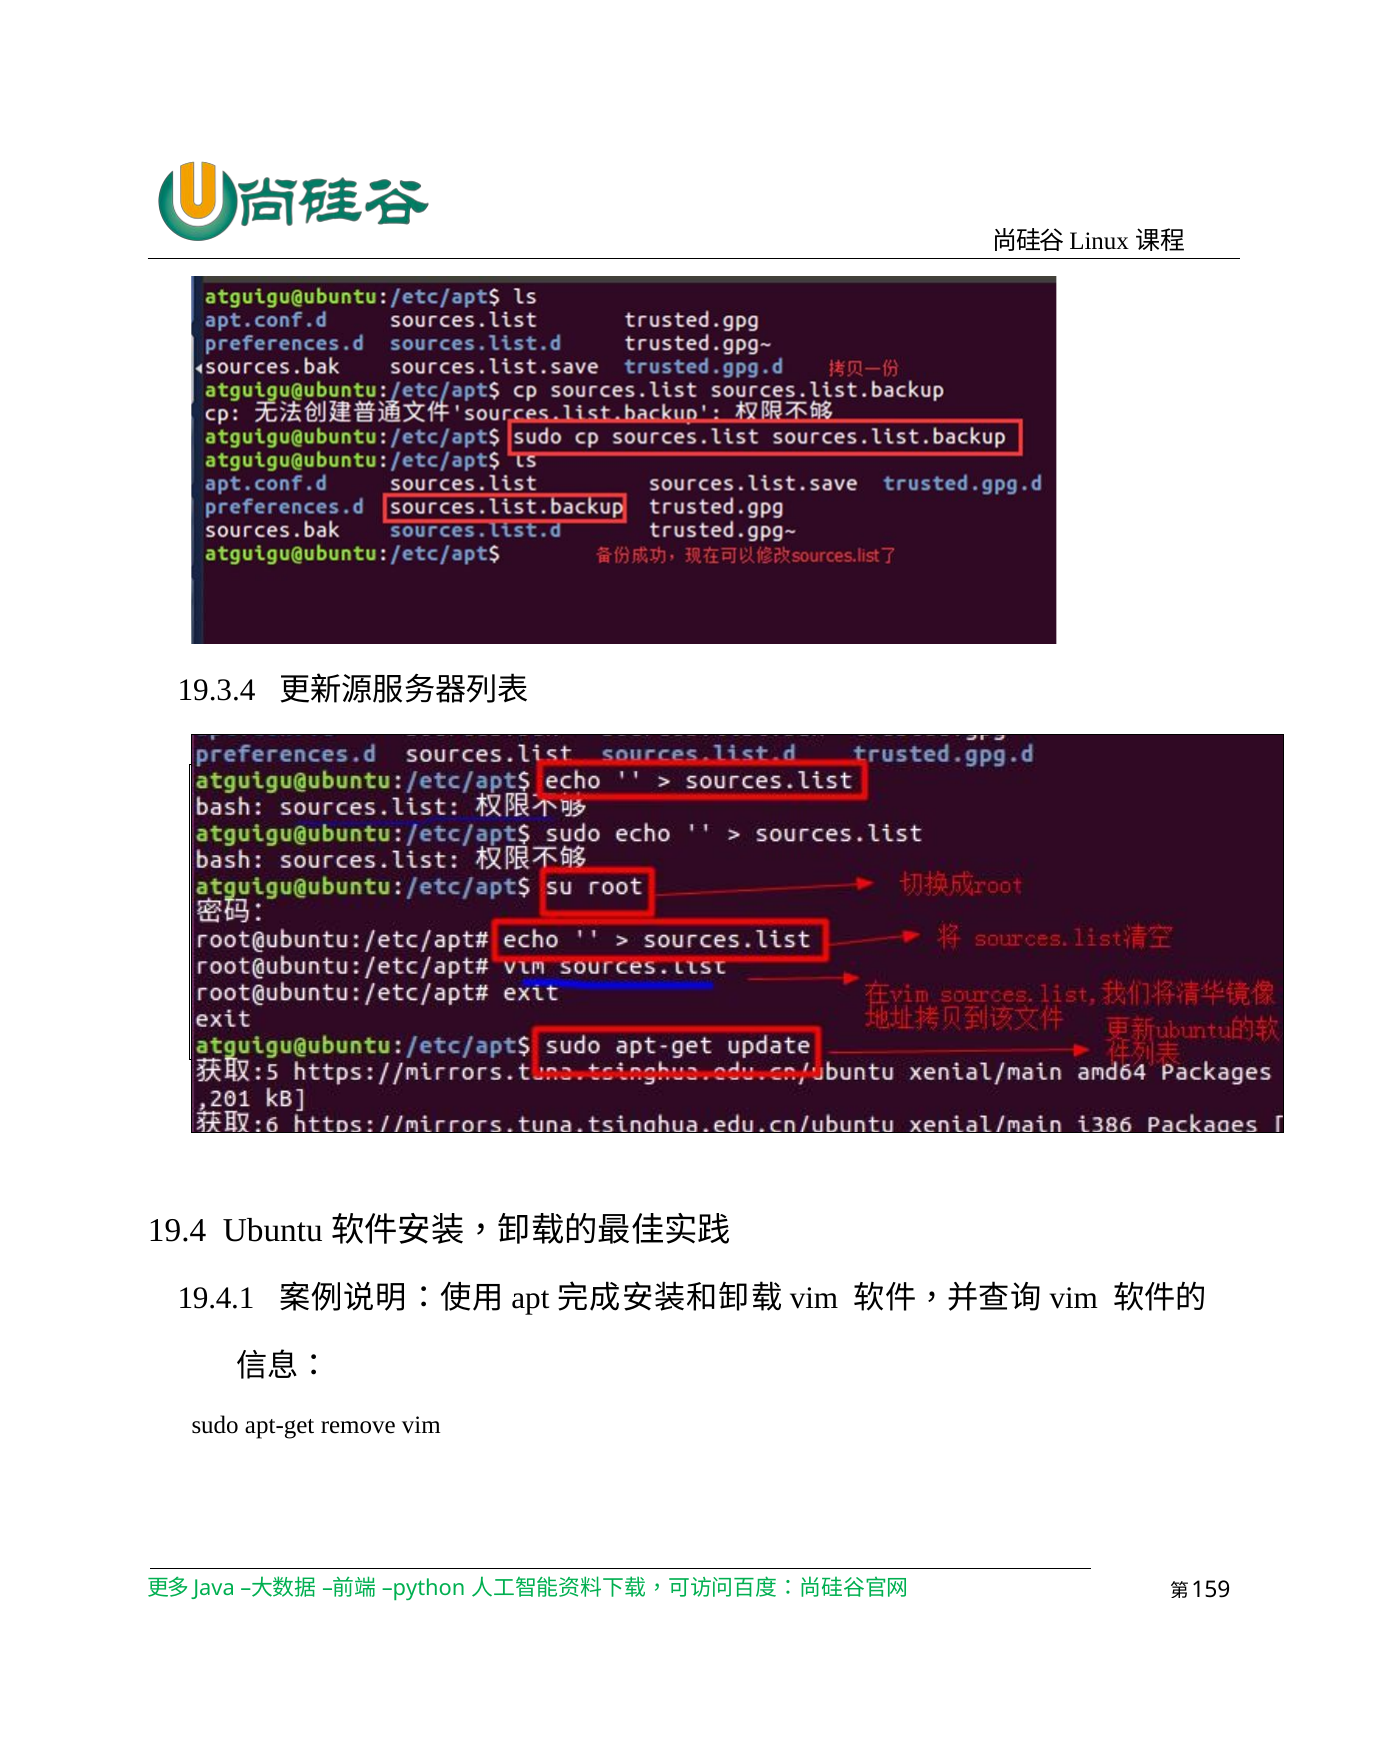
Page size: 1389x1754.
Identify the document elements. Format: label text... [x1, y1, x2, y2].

subtitle 案例说明：使用apt 完成安装和卸载vim 软件，并查询 vim 软件的信息： [177, 1275, 1236, 1386]
picture [147, 153, 436, 249]
picture [192, 735, 1283, 1132]
picture [191, 276, 1057, 644]
subtitle Ubuntu 软件安装，卸载的最佳实践 [148, 1206, 1338, 1251]
text sudo apt-get remove vim [191, 1412, 1338, 1438]
subtitle 19.3.4 更新源服务器列表 [177, 667, 1338, 709]
